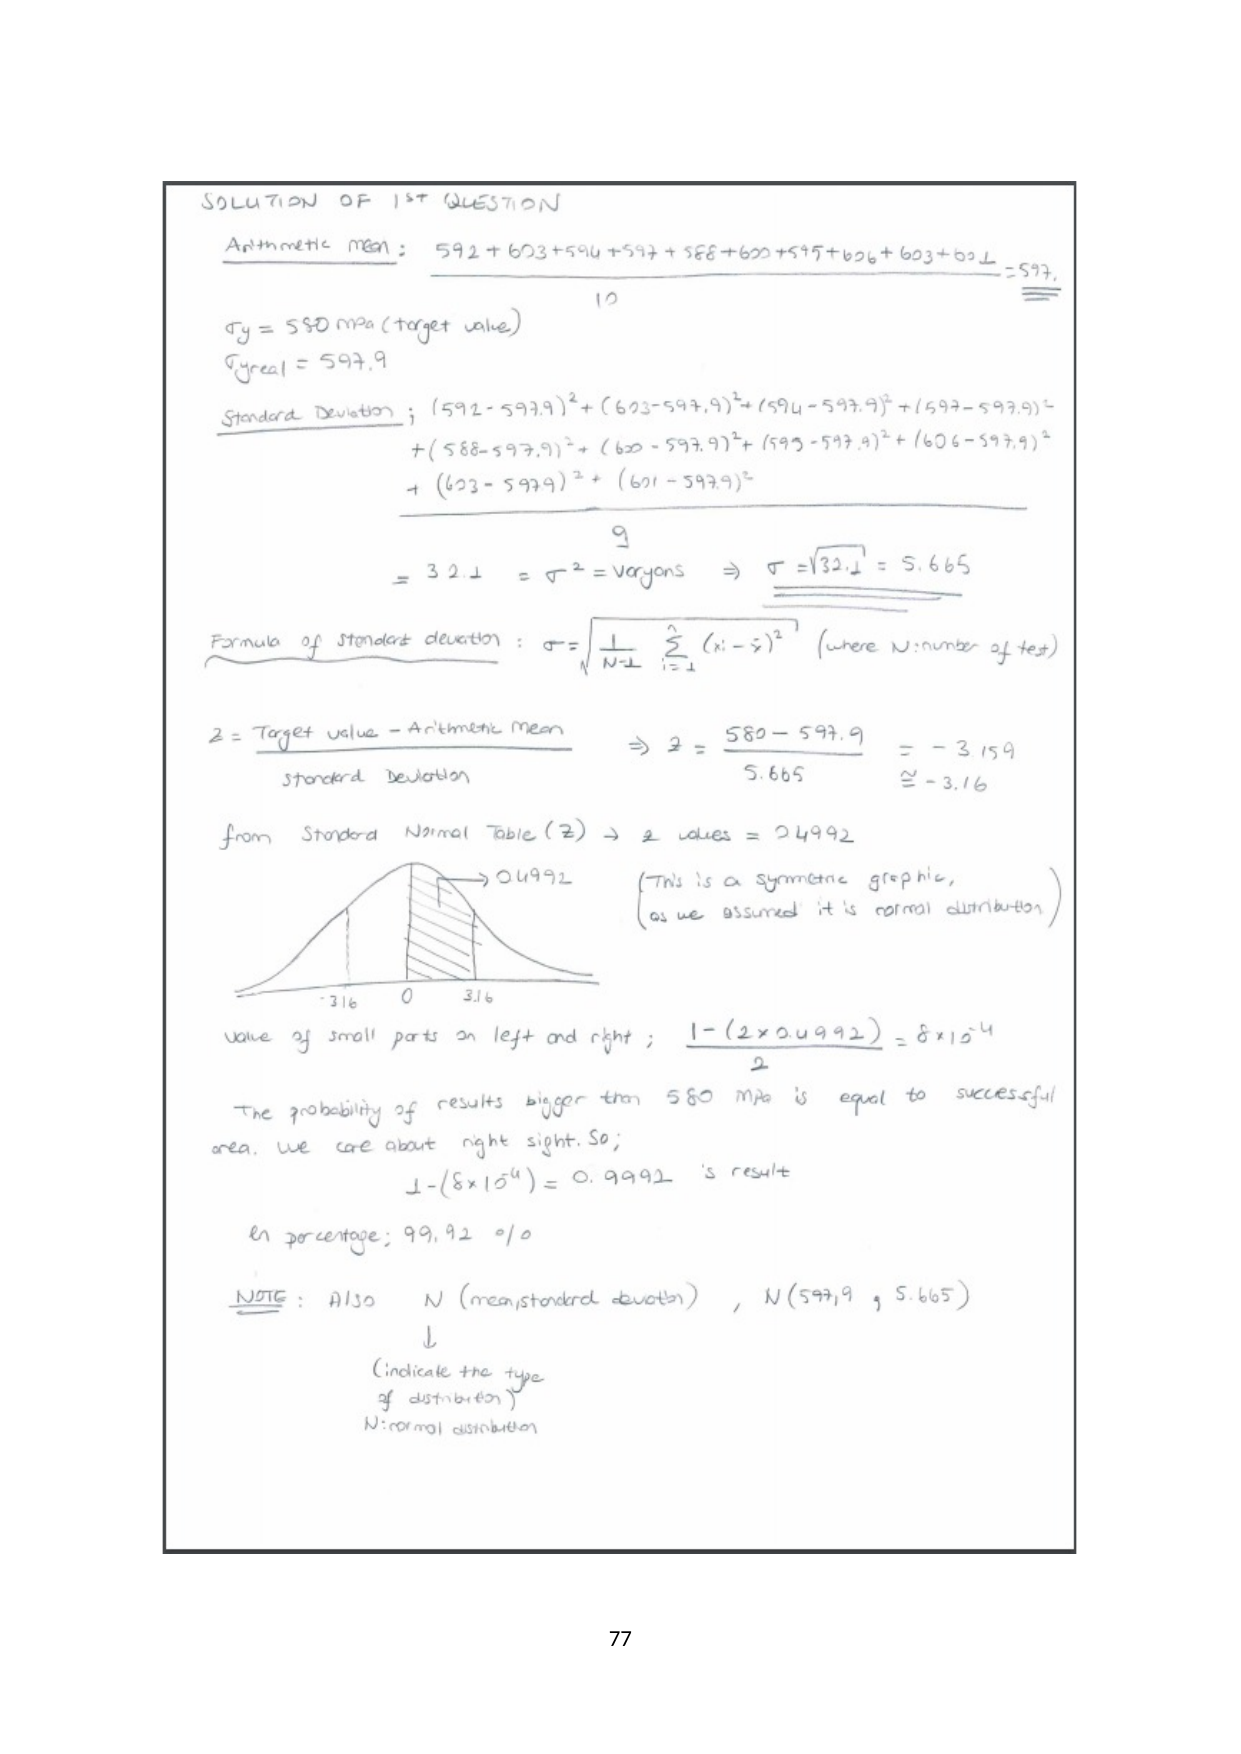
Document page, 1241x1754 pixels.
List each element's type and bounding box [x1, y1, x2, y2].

picture [162, 181, 1077, 1554]
